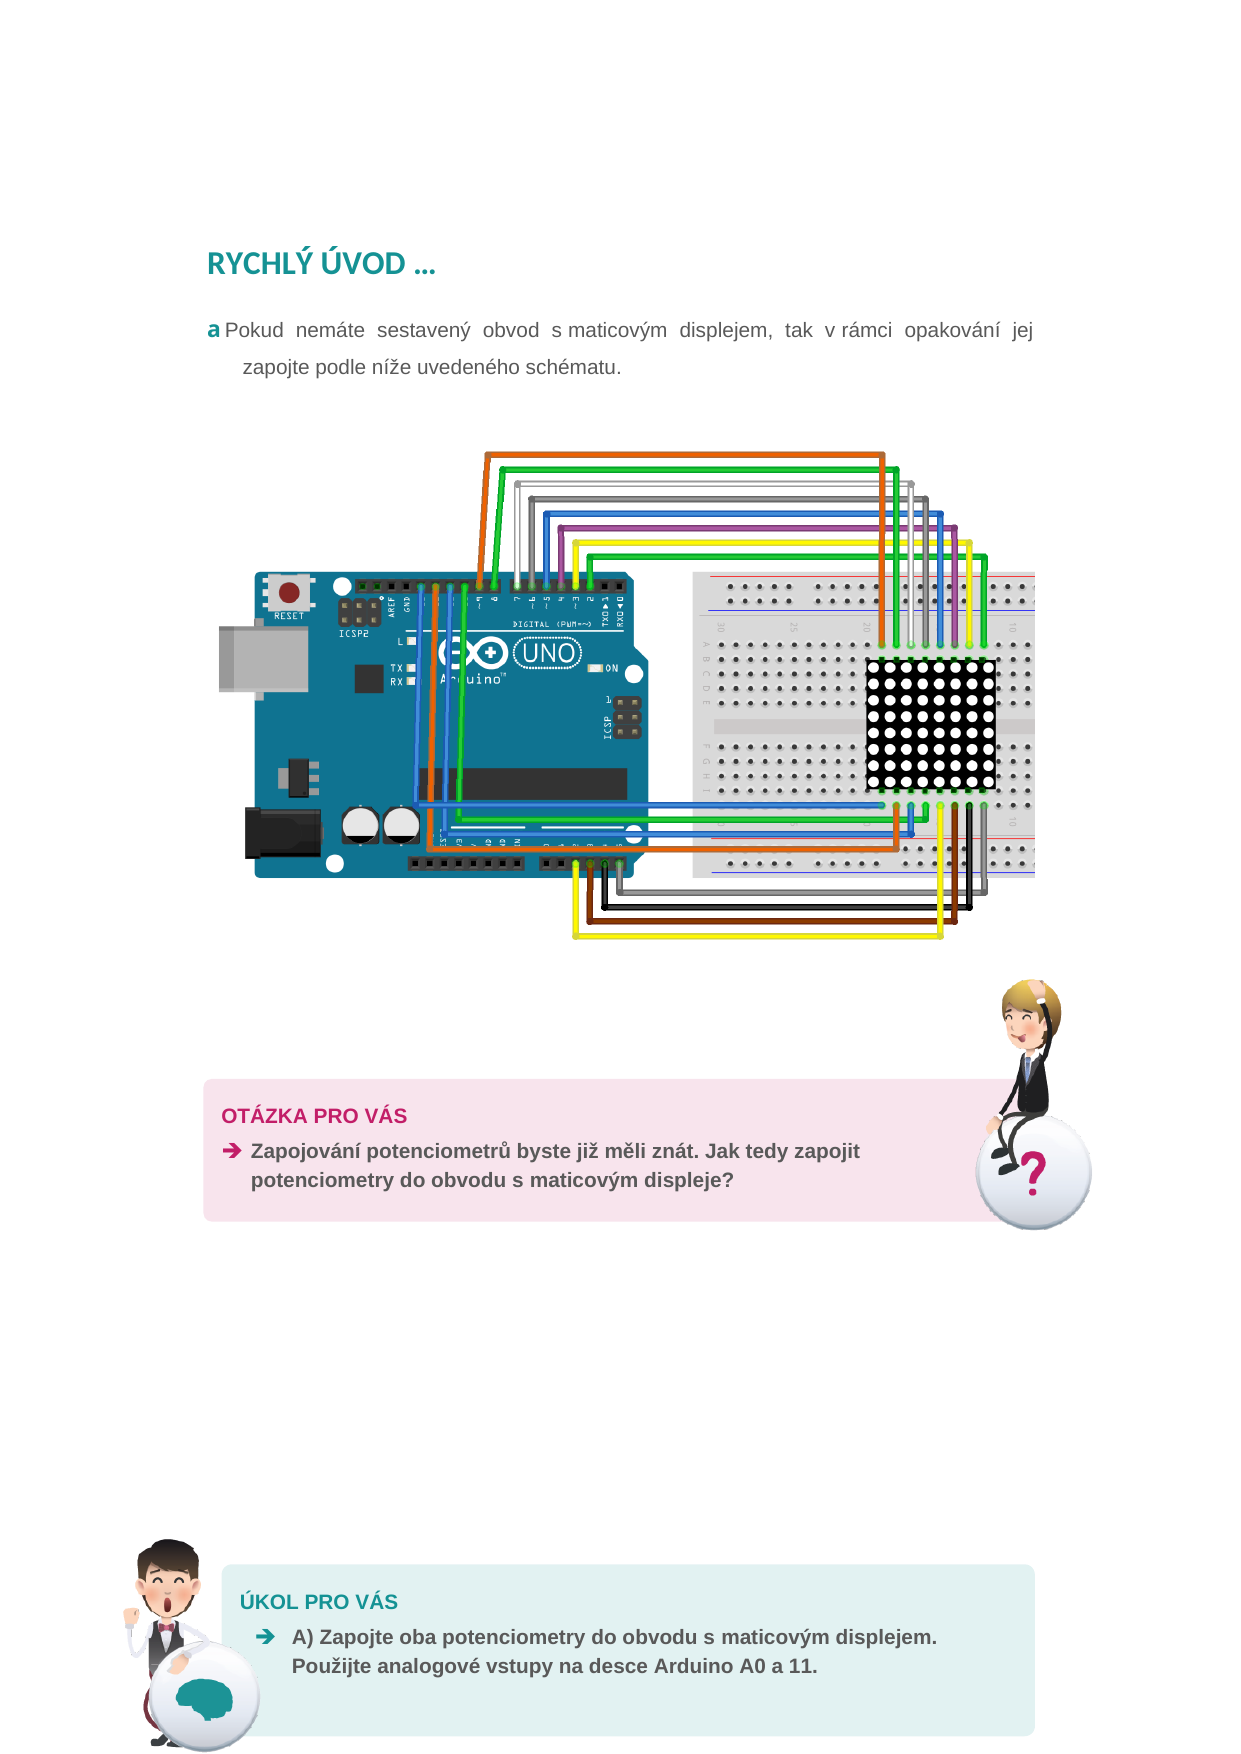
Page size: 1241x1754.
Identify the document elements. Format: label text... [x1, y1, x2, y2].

picture [953, 976, 1103, 1234]
picture [218, 448, 1035, 949]
picture [112, 1534, 271, 1754]
subtitle Rychlý úvod … [207, 244, 1033, 282]
list Pokud nemáte sestavený obvod s maticovým displejem, tak v rámci opakování jej zapojte podle níže uvedeného schématu. [207, 307, 1033, 382]
